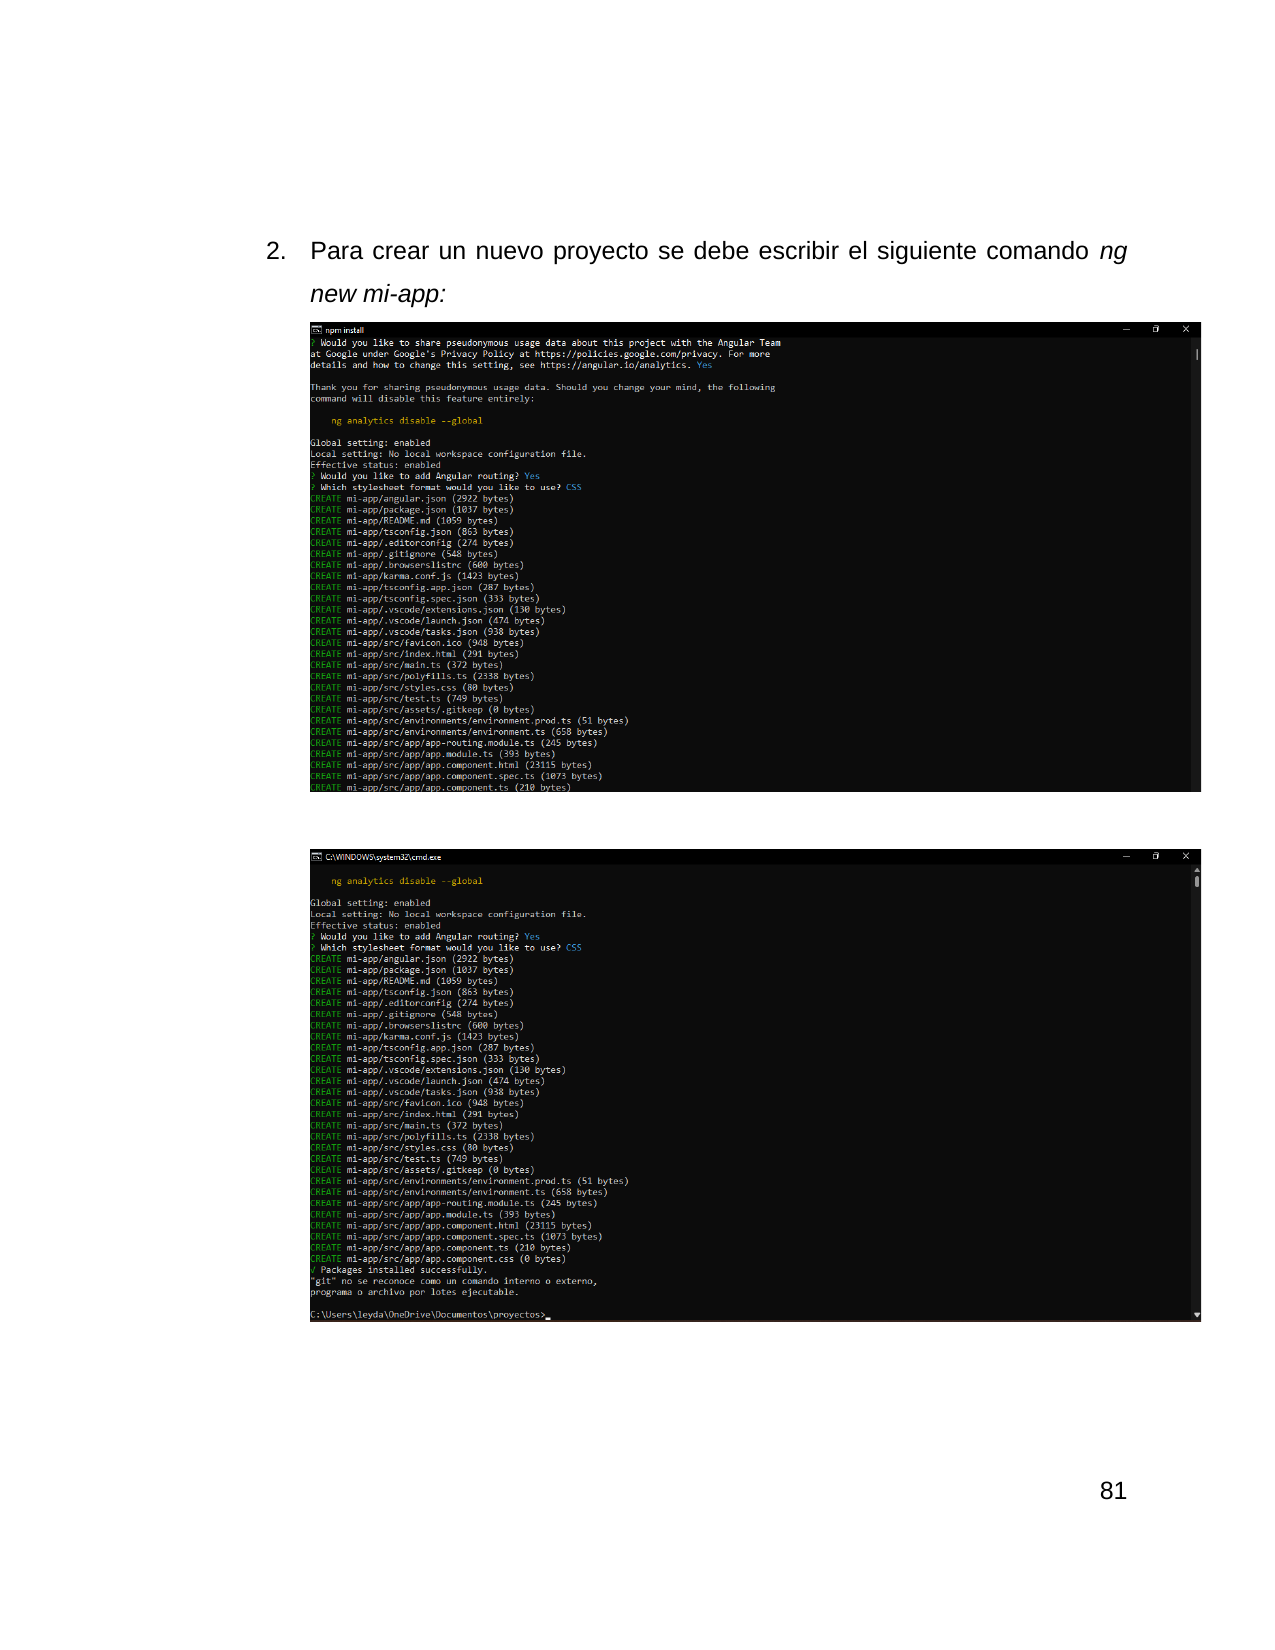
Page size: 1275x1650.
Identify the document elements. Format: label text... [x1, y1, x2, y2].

picture [310, 322, 1202, 792]
picture [310, 849, 1202, 1322]
list Para crear un nuevo proyecto se debe escribir el siguiente comando ng new mi-app: [266, 236, 1127, 308]
